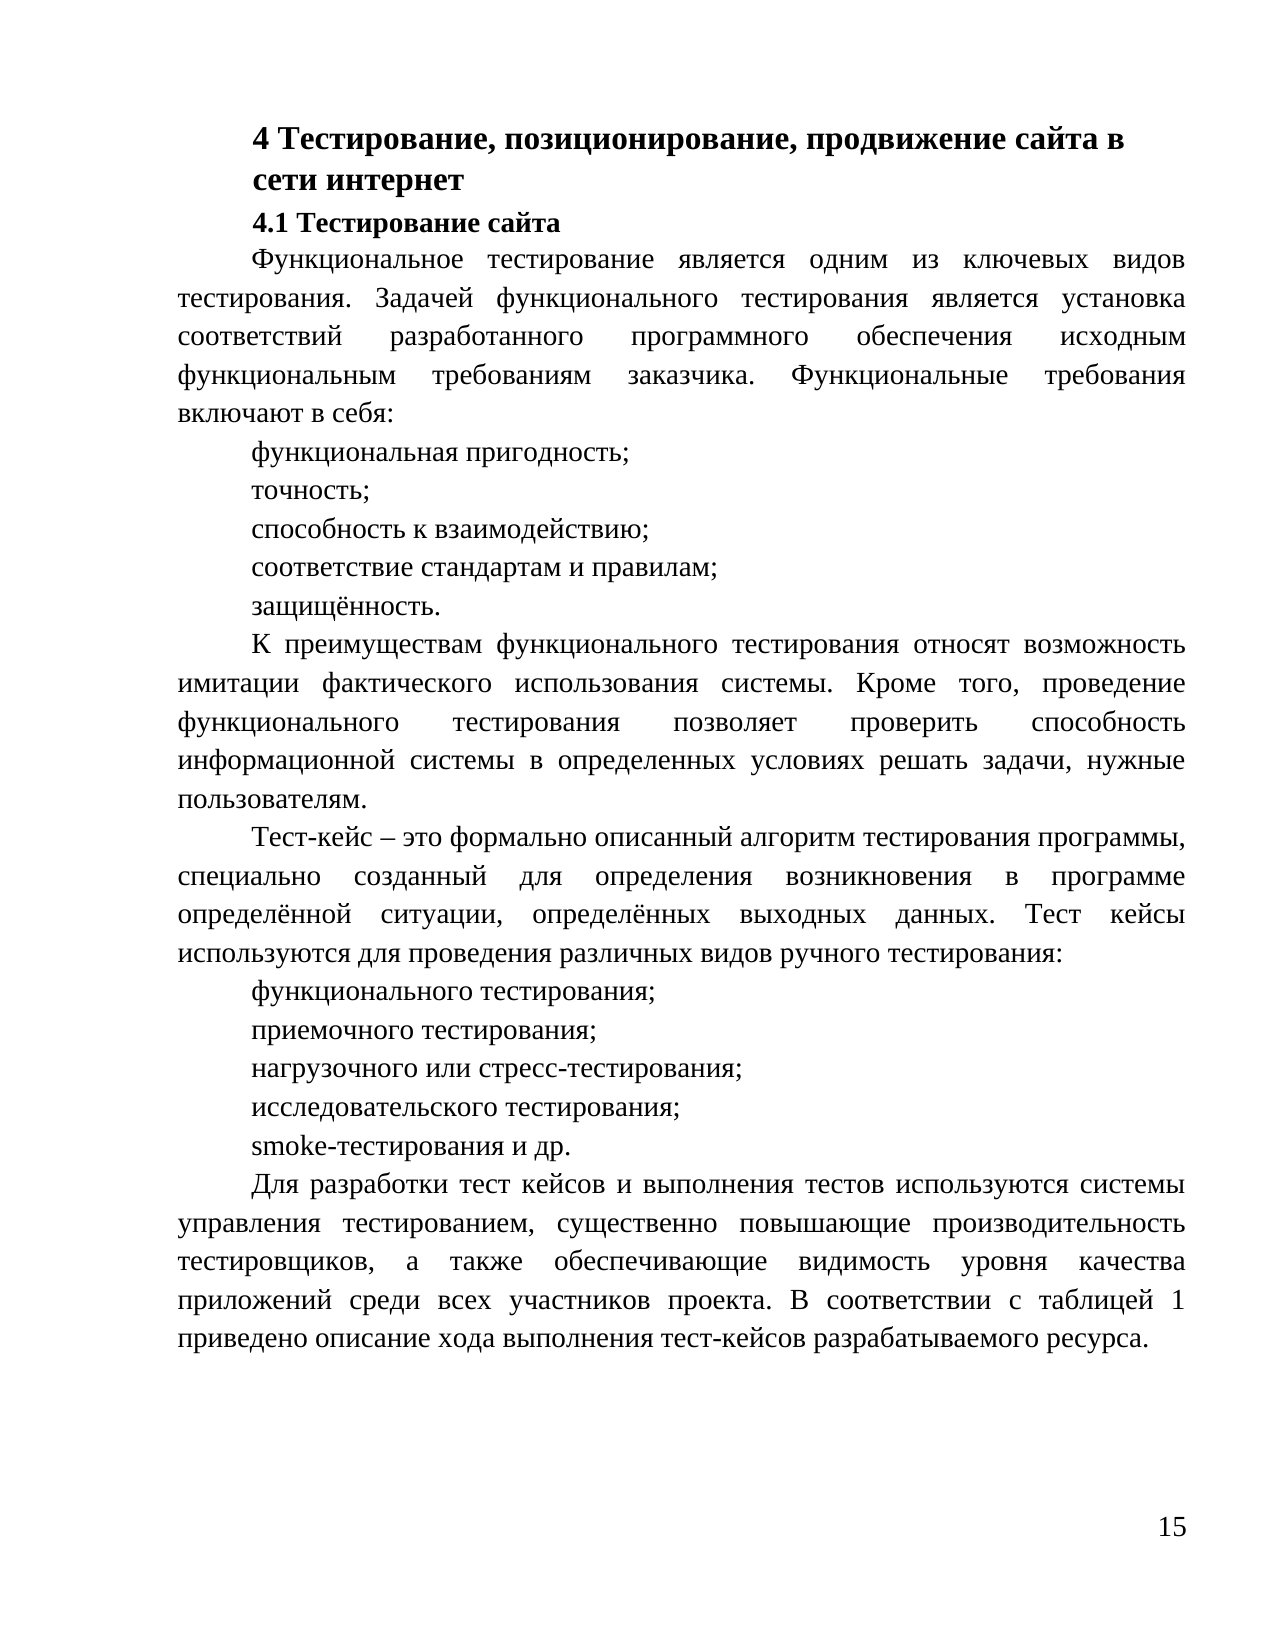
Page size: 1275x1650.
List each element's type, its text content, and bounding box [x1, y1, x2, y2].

text соответствие стандартам и правилам; [177, 549, 1186, 583]
text защищённость. [177, 588, 1186, 622]
text нагрузочного или стресс-тестирования; [177, 1051, 1186, 1084]
text приемочного тестирования; [177, 1012, 1186, 1046]
subtitle 4.1 Тестирование сайта [252, 205, 1186, 238]
text исследовательского тестирования; [177, 1089, 1186, 1123]
text точность; [177, 472, 1186, 506]
text Тест-кейс – это формально описанный алгоритм тестирования программы, специально созданный для определения возникновения в программе определённой ситуации, определённых выходных данных. Тест кейсы используются для проведения различных видов ручного тестирования: [177, 819, 1186, 968]
text Для разработки тест кейсов и выполнения тестов используются системы управления тестированием, существенно повышающие производительность тестировщиков, а также обеспечивающие видимость уровня качества приложений среди всех участников проекта. В соответствии с таблицей 1 приведено описание хода выполнения тест-кейсов разрабатываемого ресурса. [177, 1166, 1186, 1354]
text функционального тестирования; [177, 973, 1186, 1007]
text способность к взаимодействию; [177, 511, 1186, 544]
text smoke-тестирования и др. [177, 1128, 1186, 1161]
text К преимуществам функционального тестирования относят возможность имитации фактического использования системы. Кроме того, проведение функционального тестирования позволяет проверить способность информационной системы в определенных условиях решать задачи, нужные пользователям. [177, 627, 1186, 814]
text Функциональное тестирование является одним из ключевых видов тестирования. Задачей функционального тестирования является установка соответствий разработанного программного обеспечения исходным функциональным требованиям заказчика. Функциональные требования включают в себя: [177, 241, 1186, 429]
text функциональная пригодность; [177, 434, 1186, 467]
subtitle 4 Тестирование, позиционирование, продвижение сайта в сети интернет [252, 118, 1186, 198]
